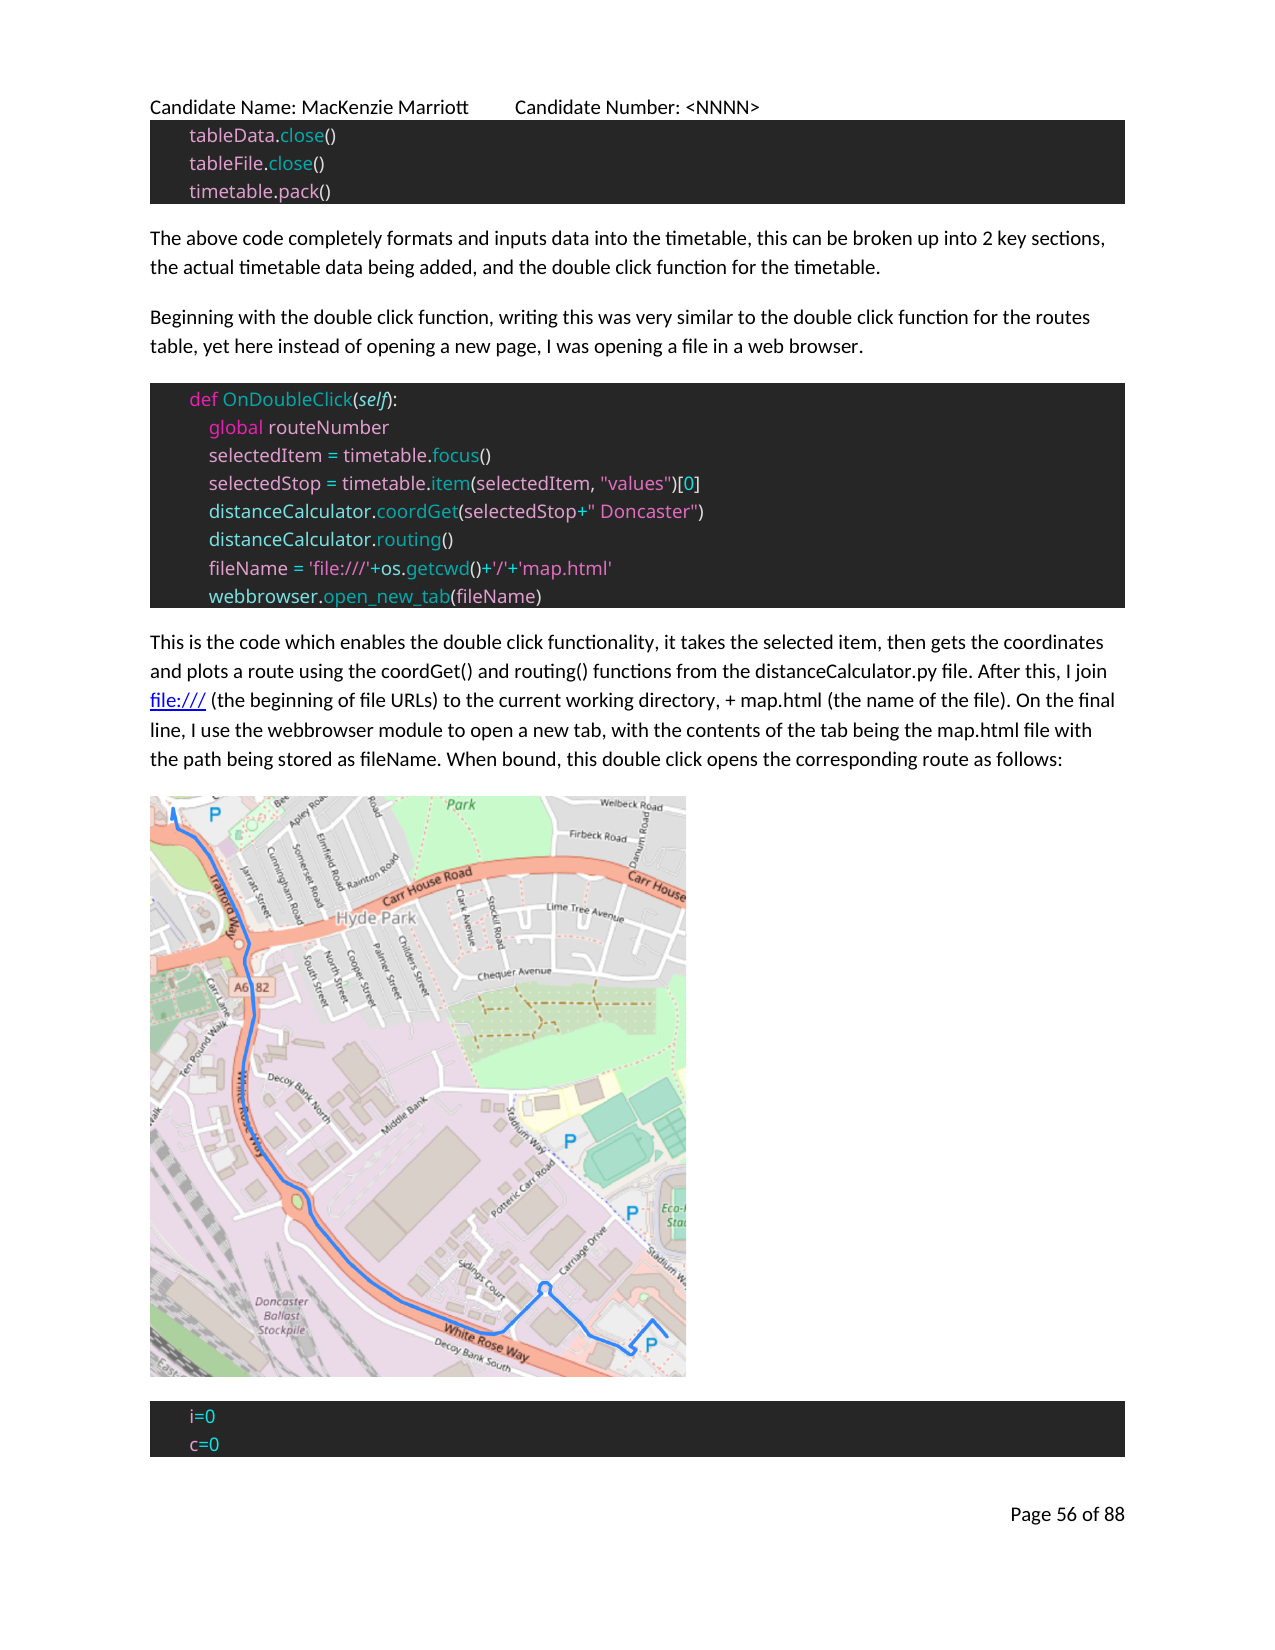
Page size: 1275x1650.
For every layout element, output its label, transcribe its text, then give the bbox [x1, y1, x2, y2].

text tableData.close() [150, 120, 1125, 148]
text fileName = 'file:///'+os.getcwd()+'/'+'map.html' [150, 552, 1125, 580]
text global routeNumber [150, 412, 1125, 440]
text webbrowser.open_new_tab(fileName) [150, 580, 1125, 608]
text c=0 [150, 1429, 1125, 1457]
text distanceCalculator.routing() [150, 524, 1125, 552]
text Beginning with the double click function, writing this was very similar to the double click function for the routes table, yet here instead of opening a new page, I was opening a file in a web browser. [150, 304, 1125, 359]
text i=0 [150, 1401, 1125, 1429]
text timetable.pack() [150, 176, 1125, 204]
text selectedItem = timetable.focus() [150, 440, 1125, 468]
text This is the code which enables the double click functionality, it takes the selected item, then gets the coordinates and plots a route using the coordGet() and routing() functions from the distanceCalculator.py file. After this, I join file:/// (the beginning of file URLs) to the current working directory, + map.html (the name of the file). On the final line, I use the webbrowser module to open a new tab, with the contents of the tab being the map.html file with the path being stored as fileName. When bound, this double click opens the corresponding route as follows: [150, 629, 1125, 771]
text def OnDoubleClick(self): [150, 383, 1125, 412]
text selectedStop = timetable.item(selectedItem, "values")[0] [150, 468, 1125, 496]
text distanceCalculator.coordGet(selectedStop+" Doncaster") [150, 496, 1125, 524]
picture [150, 796, 687, 1377]
text tableFile.close() [150, 148, 1125, 176]
text The above code completely formats and inputs data into the timetable, this can be broken up into 2 key sections, the actual timetable data being added, and the double click function for the timetable. [150, 225, 1125, 280]
